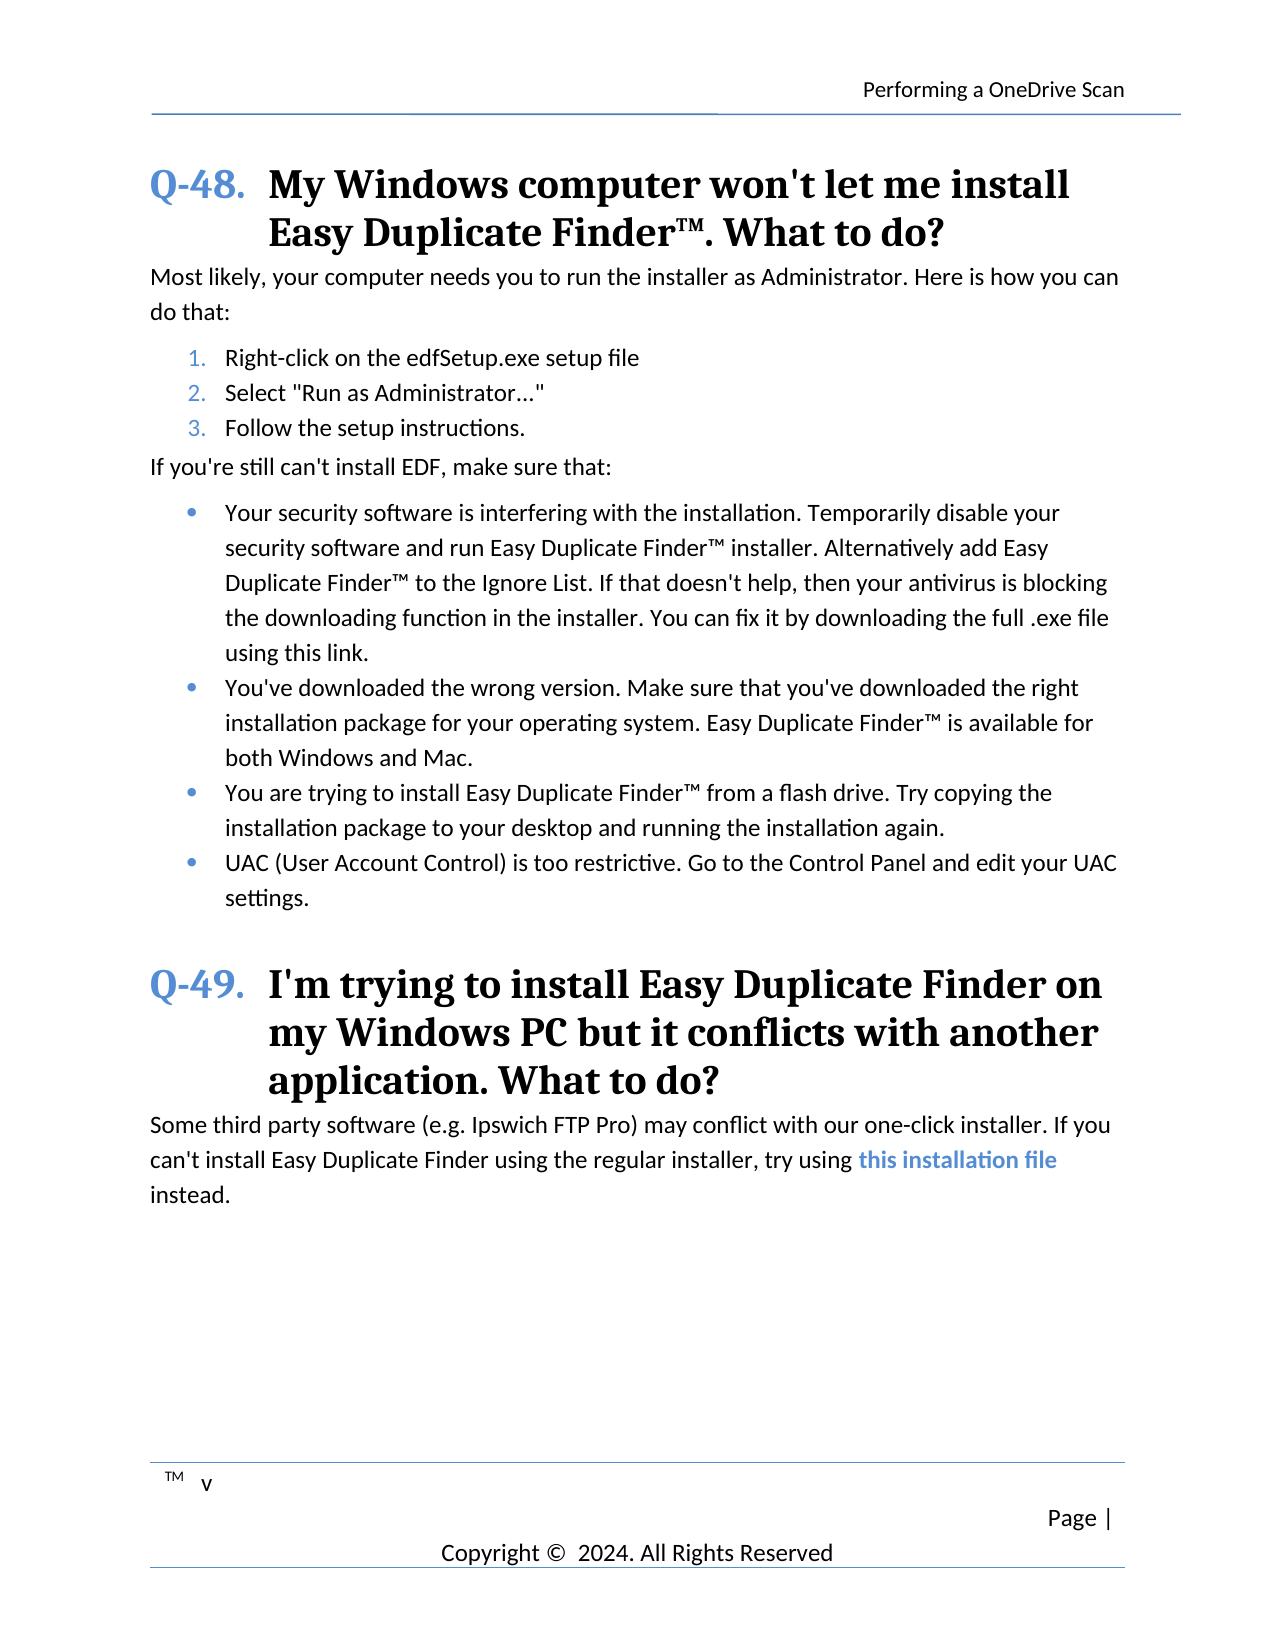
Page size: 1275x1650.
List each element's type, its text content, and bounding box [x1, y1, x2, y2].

list You are trying to install Easy Duplicate Finder™ from a flash drive. Try copying the installation package to your desktop and running the installation again. [187, 778, 1125, 843]
text Most likely, your computer needs you to run the installer as Administrator. Here is how you can do that: [150, 261, 1125, 327]
list Select "Run as Administrator..." [187, 377, 1125, 408]
list Right-click on the edfSetup.exe setup file [187, 342, 1125, 373]
list UAC (User Account Control) is too restrictive. Go to the Control Panel and edit your UAC settings. [187, 848, 1125, 913]
text I'm trying to install Easy Duplicate Finder on my Windows PC but it conflicts with another application. What to do? [150, 961, 1125, 1105]
list Follow the setup instructions. [187, 412, 1125, 443]
text If you're still can't install EDF, make sure that: [150, 451, 1125, 482]
text Some third party software (e.g. Ipswich FTP Pro) may conflict with our one-click installer. If you can't install Easy Duplicate Finder using the regular installer, try using this installation file instead. [150, 1109, 1125, 1209]
text My Windows computer won't let me install Easy Duplicate Finder™. What to do? [150, 161, 1125, 257]
list You've downloaded the wrong version. Make sure that you've downloaded the right installation package for your operating system. Easy Duplicate Finder™ is available for both Windows and Mac. [187, 673, 1125, 773]
list Your security software is interfering with the installation. Temporarily disable your security software and run Easy Duplicate Finder™ installer. Alternatively add Easy Duplicate Finder™ to the Ignore List. If that doesn't help, then your antivirus is blocking the downloading function in the installer. You can fix it by downloading the full .exe file using this link. [187, 498, 1125, 668]
